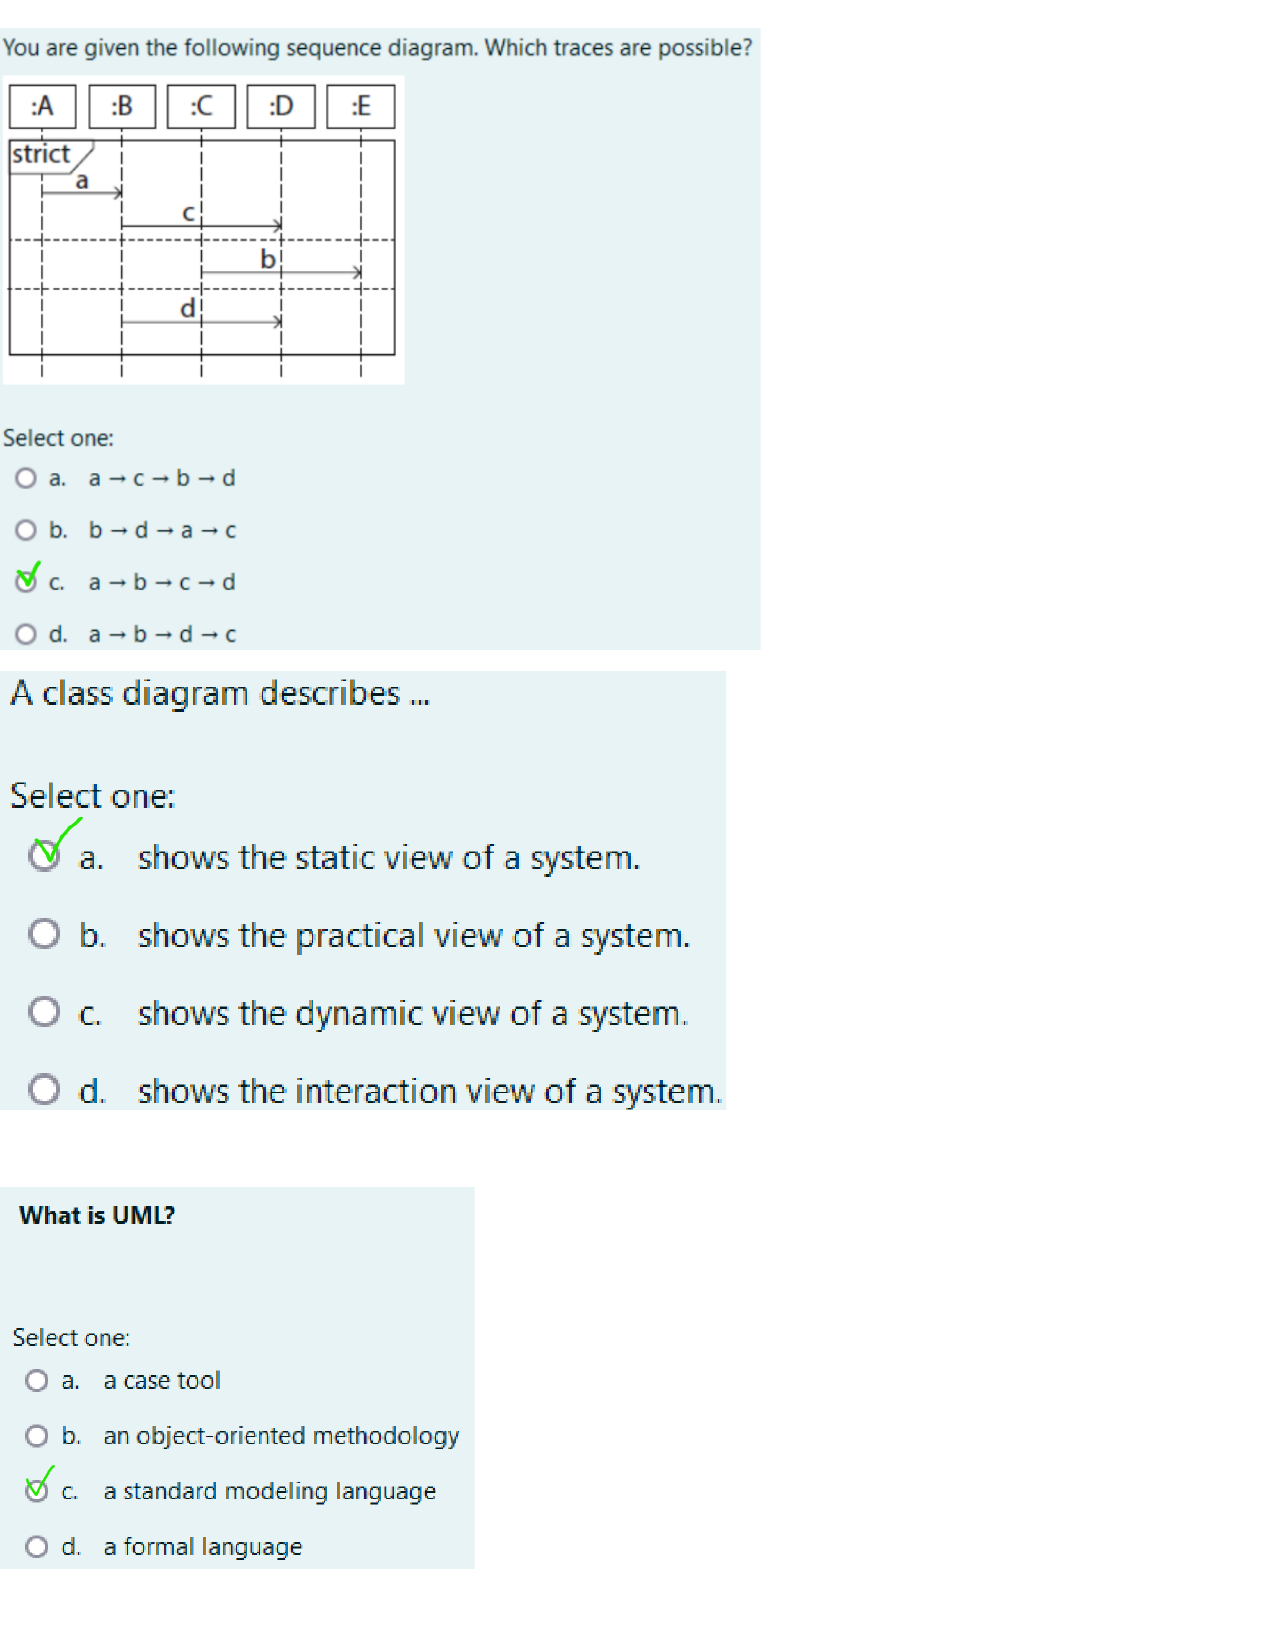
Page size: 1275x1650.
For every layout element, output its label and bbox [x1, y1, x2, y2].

picture [0, 1187, 475, 1569]
picture [0, 28, 761, 650]
picture [0, 671, 727, 1110]
